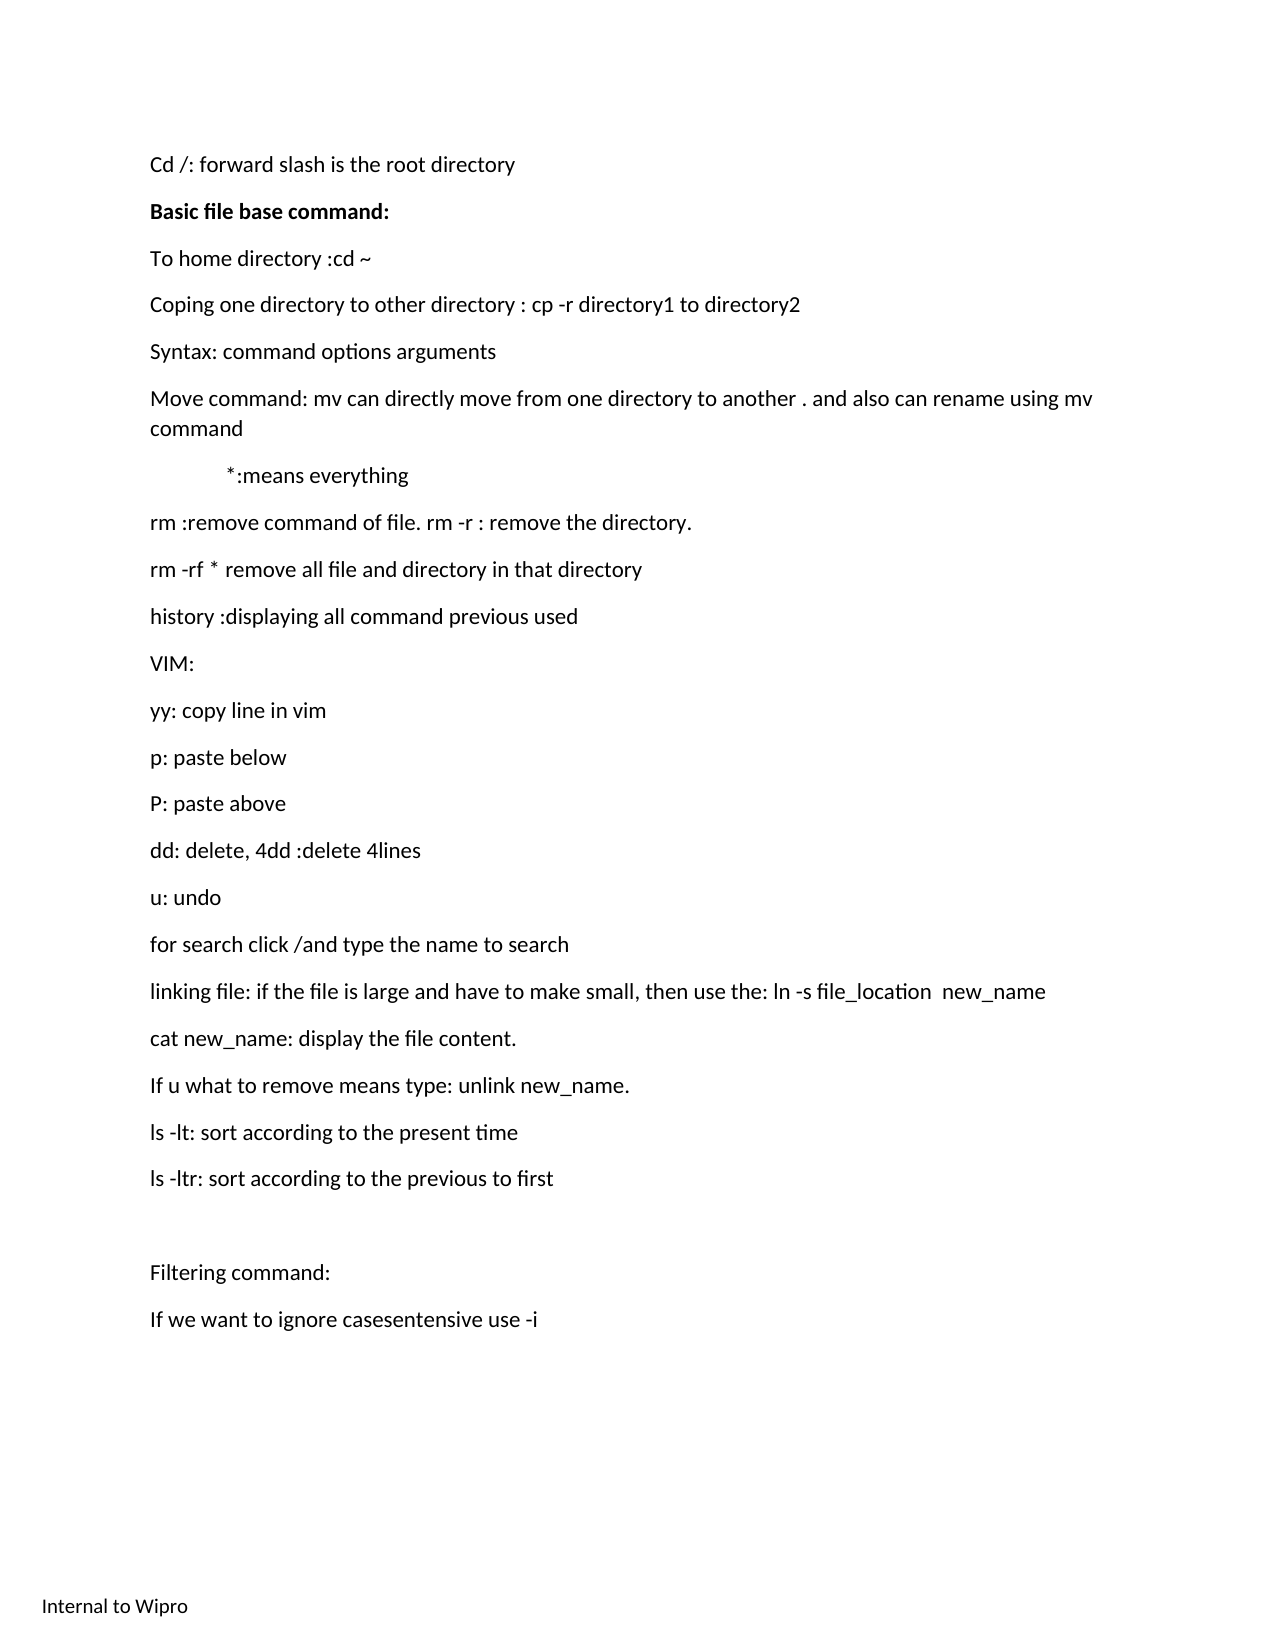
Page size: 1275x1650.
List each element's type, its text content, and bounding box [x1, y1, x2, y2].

text cat new_name: display the file content. [150, 1024, 1125, 1052]
text Filtering command: [150, 1258, 1125, 1286]
text If u what to remove means type: unlink new_name. [150, 1071, 1125, 1099]
text ls -lt: sort according to the present time [150, 1118, 1125, 1146]
text dd: delete, 4dd :delete 4lines [150, 836, 1125, 864]
text To home directory :cd ~ [150, 244, 1125, 272]
text yy: copy line in vim [150, 696, 1125, 724]
text VIM: [150, 649, 1125, 677]
text p: paste below [150, 743, 1125, 771]
text Syntax: command options arguments [150, 337, 1125, 366]
text rm -rf * remove all file and directory in that directory [150, 555, 1125, 583]
text Cd /: forward slash is the root directory [150, 150, 1125, 178]
text Move command: mv can directly move from one directory to another . and also can rename using mv command [150, 384, 1125, 443]
text linking file: if the file is large and have to make small, then use the: ln -s file_location new_name [150, 977, 1125, 1005]
list *:means everything [225, 461, 1125, 489]
text P: paste above [150, 789, 1125, 818]
text Basic file base command: [150, 197, 1125, 225]
text history :displaying all command previous used [150, 602, 1125, 630]
text u: undo [150, 883, 1125, 911]
text for search click /and type the name to search [150, 930, 1125, 958]
text If we want to ignore casesentensive use -i [150, 1305, 1125, 1333]
text Coping one directory to other directory : cp -r directory1 to directory2 [150, 291, 1125, 319]
text ls -ltr: sort according to the previous to first [150, 1164, 1125, 1193]
text rm :remove command of file. rm -r : remove the directory. [150, 508, 1125, 536]
